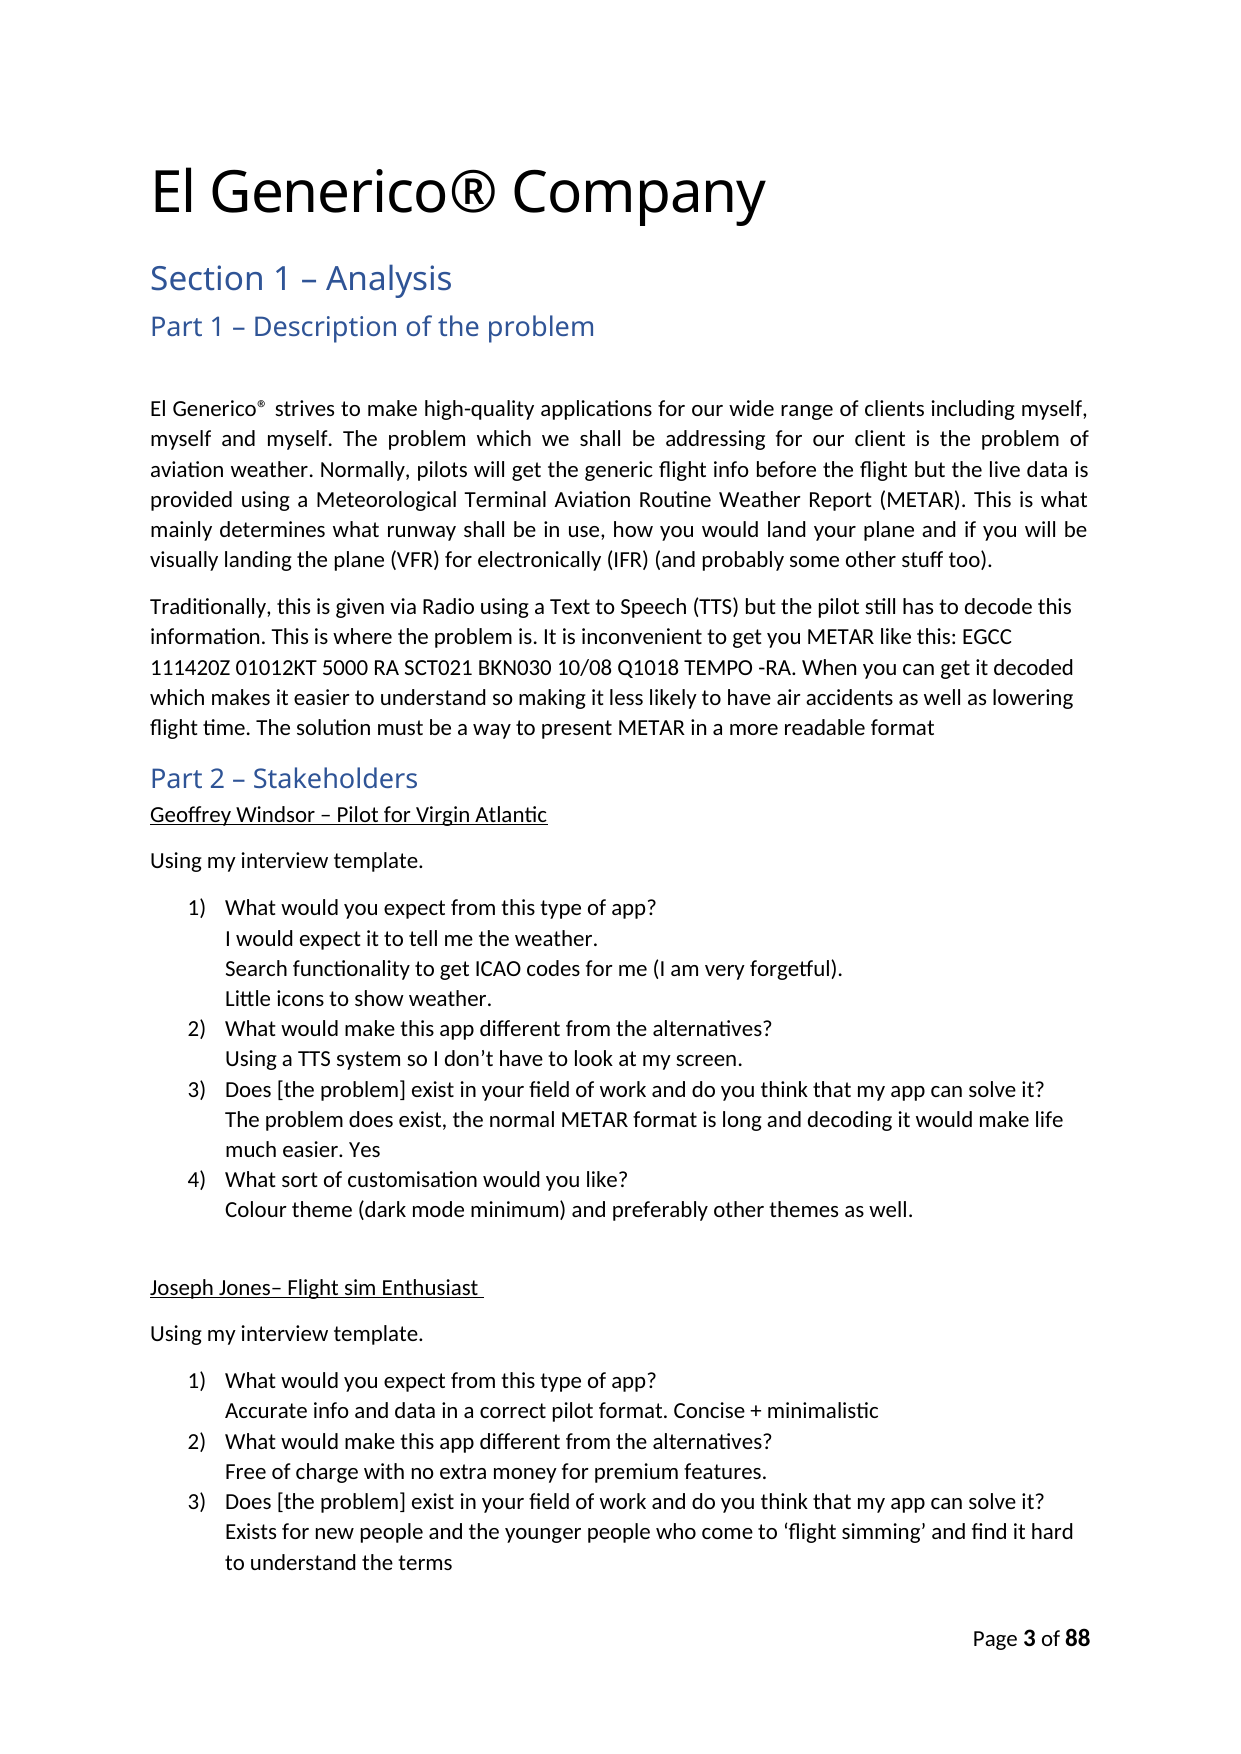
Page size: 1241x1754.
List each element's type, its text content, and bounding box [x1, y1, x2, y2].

list What would you expect from this type of app? [187, 893, 1090, 921]
list Does [the problem] exist in your field of work and do you think that my app can solve it? [187, 1075, 1090, 1103]
list What would you expect from this type of app? [187, 1366, 1090, 1394]
text Geoffrey Windsor – Pilot for Virgin Atlantic [150, 800, 1090, 828]
subtitle Part 2 – Stakeholders [150, 760, 1090, 797]
text Joseph Jones– Flight sim Enthusiast [150, 1273, 1090, 1301]
list Little icons to show weather. [225, 984, 1090, 1012]
list What would make this app different from the alternatives? [187, 1427, 1090, 1455]
subtitle Section 1 – Analysis [150, 254, 1090, 300]
list Accurate info and data in a correct pilot format. Concise + minimalistic [225, 1397, 1090, 1424]
list Using a TTS system so I don’t have to look at my screen. [225, 1044, 1090, 1072]
text Using my interview template. [150, 847, 1090, 874]
list Exists for new people and the younger people who come to ‘flight simming’ and find it hard to understand the terms [225, 1517, 1090, 1576]
list Does [the problem] exist in your field of work and do you think that my app can solve it? [187, 1487, 1090, 1515]
subtitle Part 1 – Description of the problem [150, 308, 1090, 344]
list What sort of customisation would you like? [187, 1165, 1090, 1193]
title El Generico® Company [150, 150, 1090, 229]
list What would make this app different from the alternatives? [187, 1014, 1090, 1042]
list Search functionality to get ICAO codes for me (I am very forgetful). [225, 954, 1090, 982]
list Free of charge with no extra money for premium features. [225, 1457, 1090, 1485]
text Using my interview template. [150, 1319, 1090, 1347]
list Colour theme (dark mode minimum) and preferably other themes as well. [225, 1196, 1090, 1254]
text Traditionally, this is given via Radio using a Text to Speech (TTS) but the pilot still has to decode this information. This is where the problem is. It is inconvenient to get you METAR like this: EGCC 111420Z 01012KT 5000 RA SCT021 BKN030 10/08 Q1018 TEMPO -RA. When you can get it decoded which makes it easier to understand so making it less likely to have air accidents as well as lowering flight time. The solution must be a way to present METAR in a more readable format [150, 592, 1090, 741]
list The problem does exist, the normal METAR format is long and decoding it would make life much easier. Yes [225, 1105, 1090, 1163]
list I would expect it to tell me the weather. [225, 924, 1090, 952]
text El Generico® strives to make high-quality applications for our wide range of clients including myself, myself and myself. The problem which we shall be addressing for our client is the problem of aviation weather. Normally, pilots will get the generic flight info before the flight but the live data is provided using a Meteorological Terminal Aviation Routine Weather Report (METAR). This is what mainly determines what runway shall be in use, how you would land your plane and if you will be visually landing the plane (VFR) for electronically (IFR) (and probably some other stuff too). [150, 394, 1090, 573]
